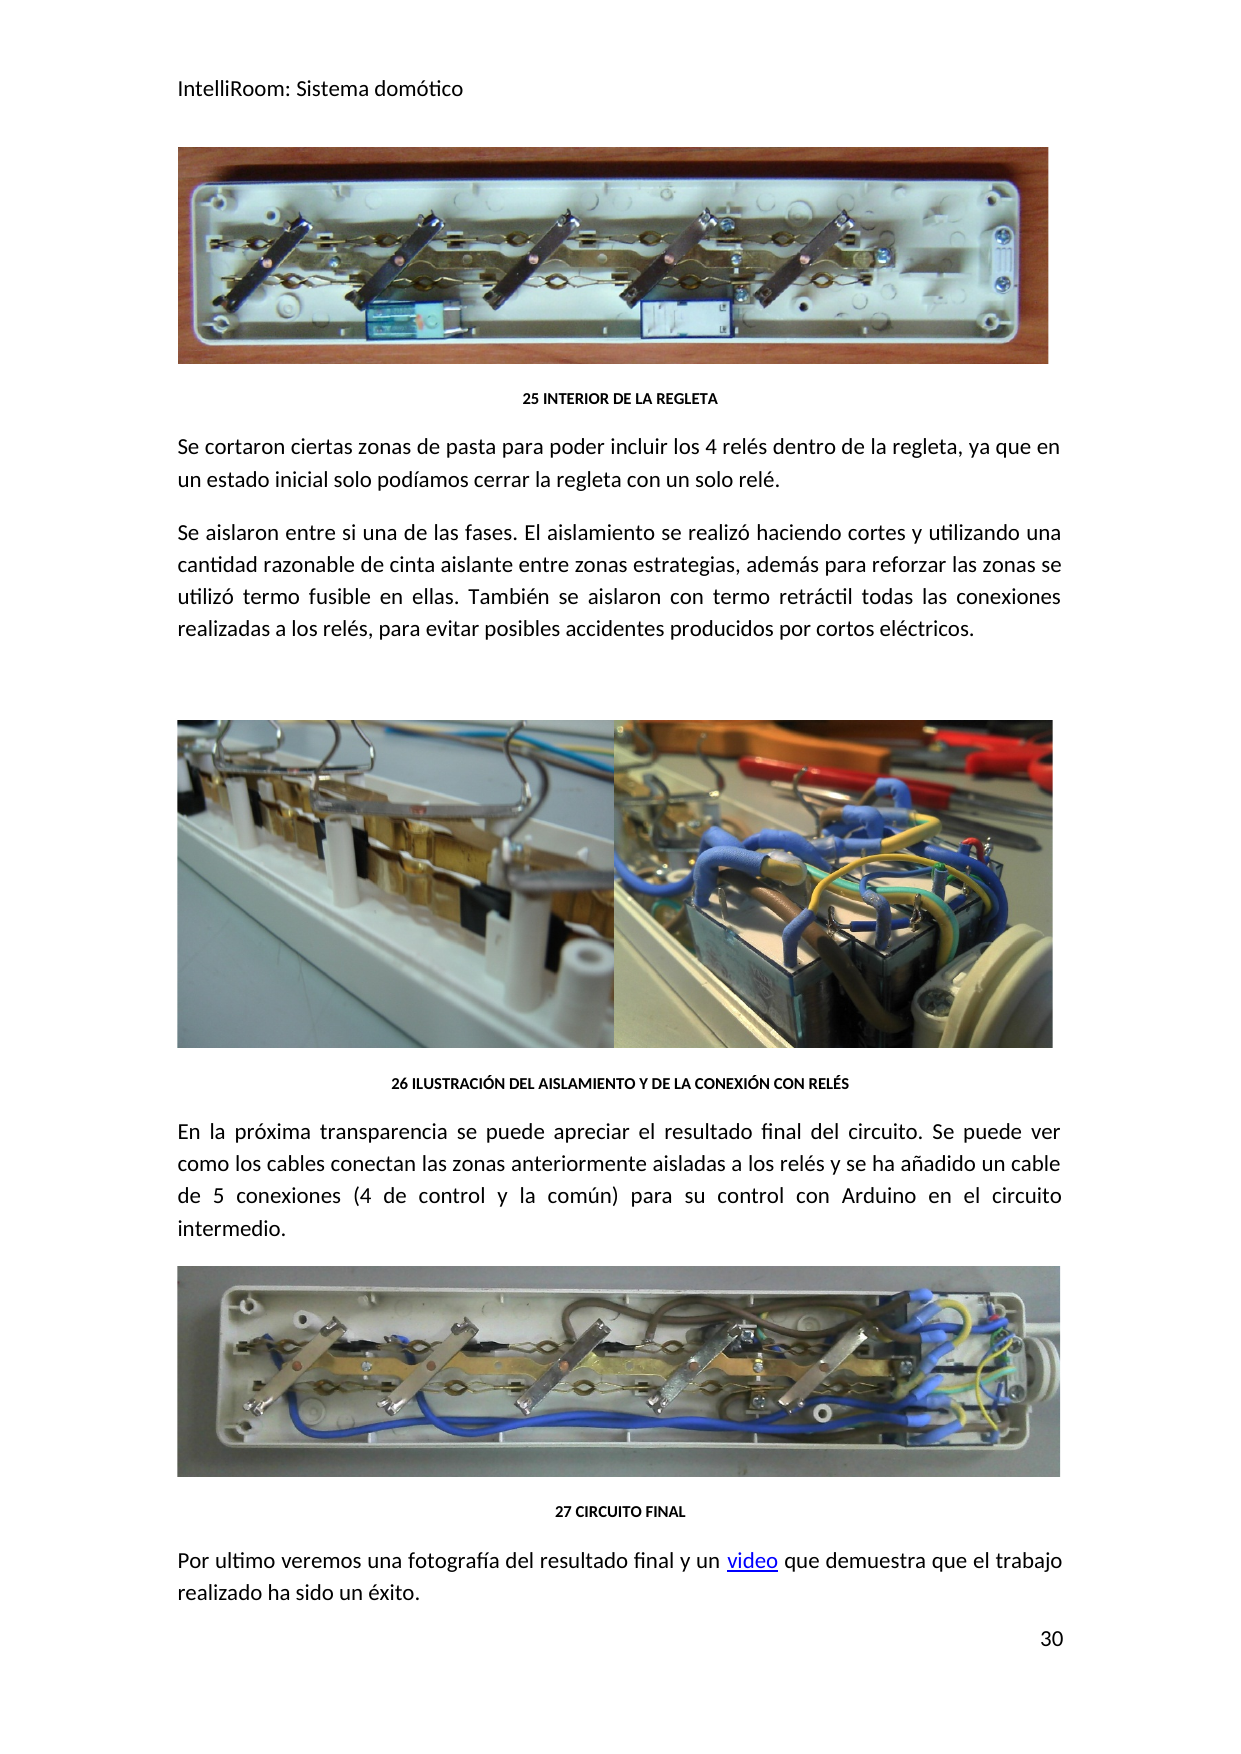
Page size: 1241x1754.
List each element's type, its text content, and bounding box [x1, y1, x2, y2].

picture [177, 720, 1053, 1048]
text Por ultimo veremos una fotografía del resultado final y un video que demuestra que el trabajo realizado ha sido un éxito. [177, 1546, 1063, 1606]
text En la próxima transparencia se puede apreciar el resultado final del circuito. Se puede ver como los cables conectan las zonas anteriormente aisladas a los relés y se ha añadido un cable de 5 conexiones (4 de control y la común) para su control con Arduino en el circuito intermedio. [177, 1117, 1063, 1242]
text Se cortaron ciertas zonas de pasta para poder incluir los 4 relés dentro de la regleta, ya que en un estado inicial solo podíamos cerrar la regleta con un solo relé. [177, 432, 1063, 493]
text Se aislaron entre si una de las fases. El aislamiento se realizó haciendo cortes y utilizando una cantidad razonable de cinta aislante entre zonas estrategias, además para reforzar las zonas se utilizó termo fusible en ellas. También se aislaron con termo retráctil todas las conexiones realizadas a los relés, para evitar posibles accidentes producidos por cortos eléctricos. [177, 518, 1063, 642]
picture [179, 147, 1049, 364]
picture [177, 1266, 1061, 1477]
text 27 Circuito final [177, 1502, 1063, 1522]
